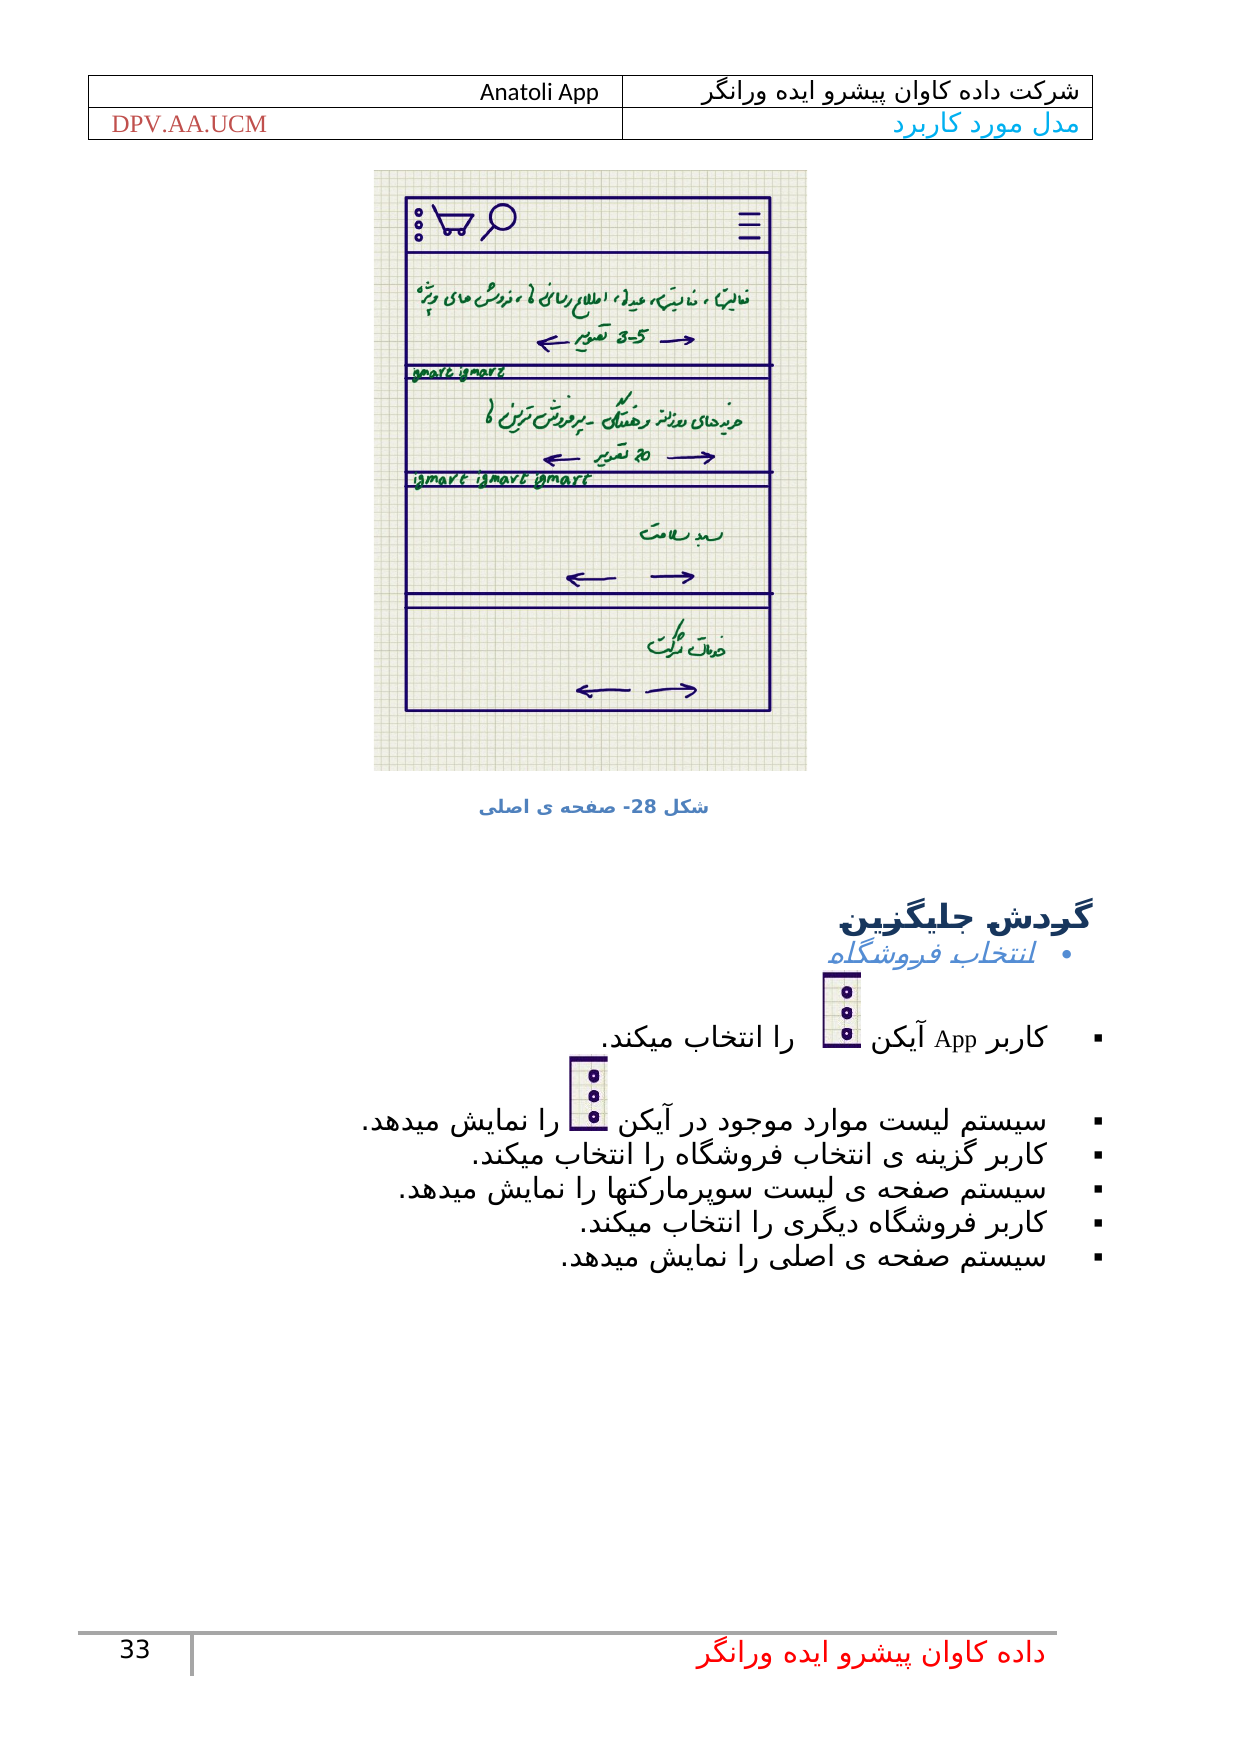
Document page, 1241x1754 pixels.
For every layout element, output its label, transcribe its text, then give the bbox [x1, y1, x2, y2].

text شکل 28- صفحه ی اصلی [89, 796, 1092, 818]
list سیستم صفحه ی اصلی را نمایش میدهد. [89, 1239, 1092, 1273]
subtitle انتخاب فروشگاه [89, 937, 1063, 971]
picture [373, 170, 808, 771]
picture [569, 1054, 608, 1131]
picture [822, 970, 861, 1048]
list کاربر گزینه ی انتخاب فروشگاه را انتخاب میکند. [89, 1138, 1092, 1172]
list كاربر App آیکن را انتخاب میکند. [89, 971, 1092, 1054]
list سیستم لیست موارد موجود در آیکن را نمایش میدهد. [89, 1054, 1092, 1138]
list کاربر فروشگاه دیگری را انتخاب میکند. [89, 1206, 1092, 1239]
list سیستم صفحه ی لیست سوپرمارکتها را نمایش میدهد. [89, 1172, 1092, 1206]
subtitle گردش جايگزين [89, 898, 1092, 937]
